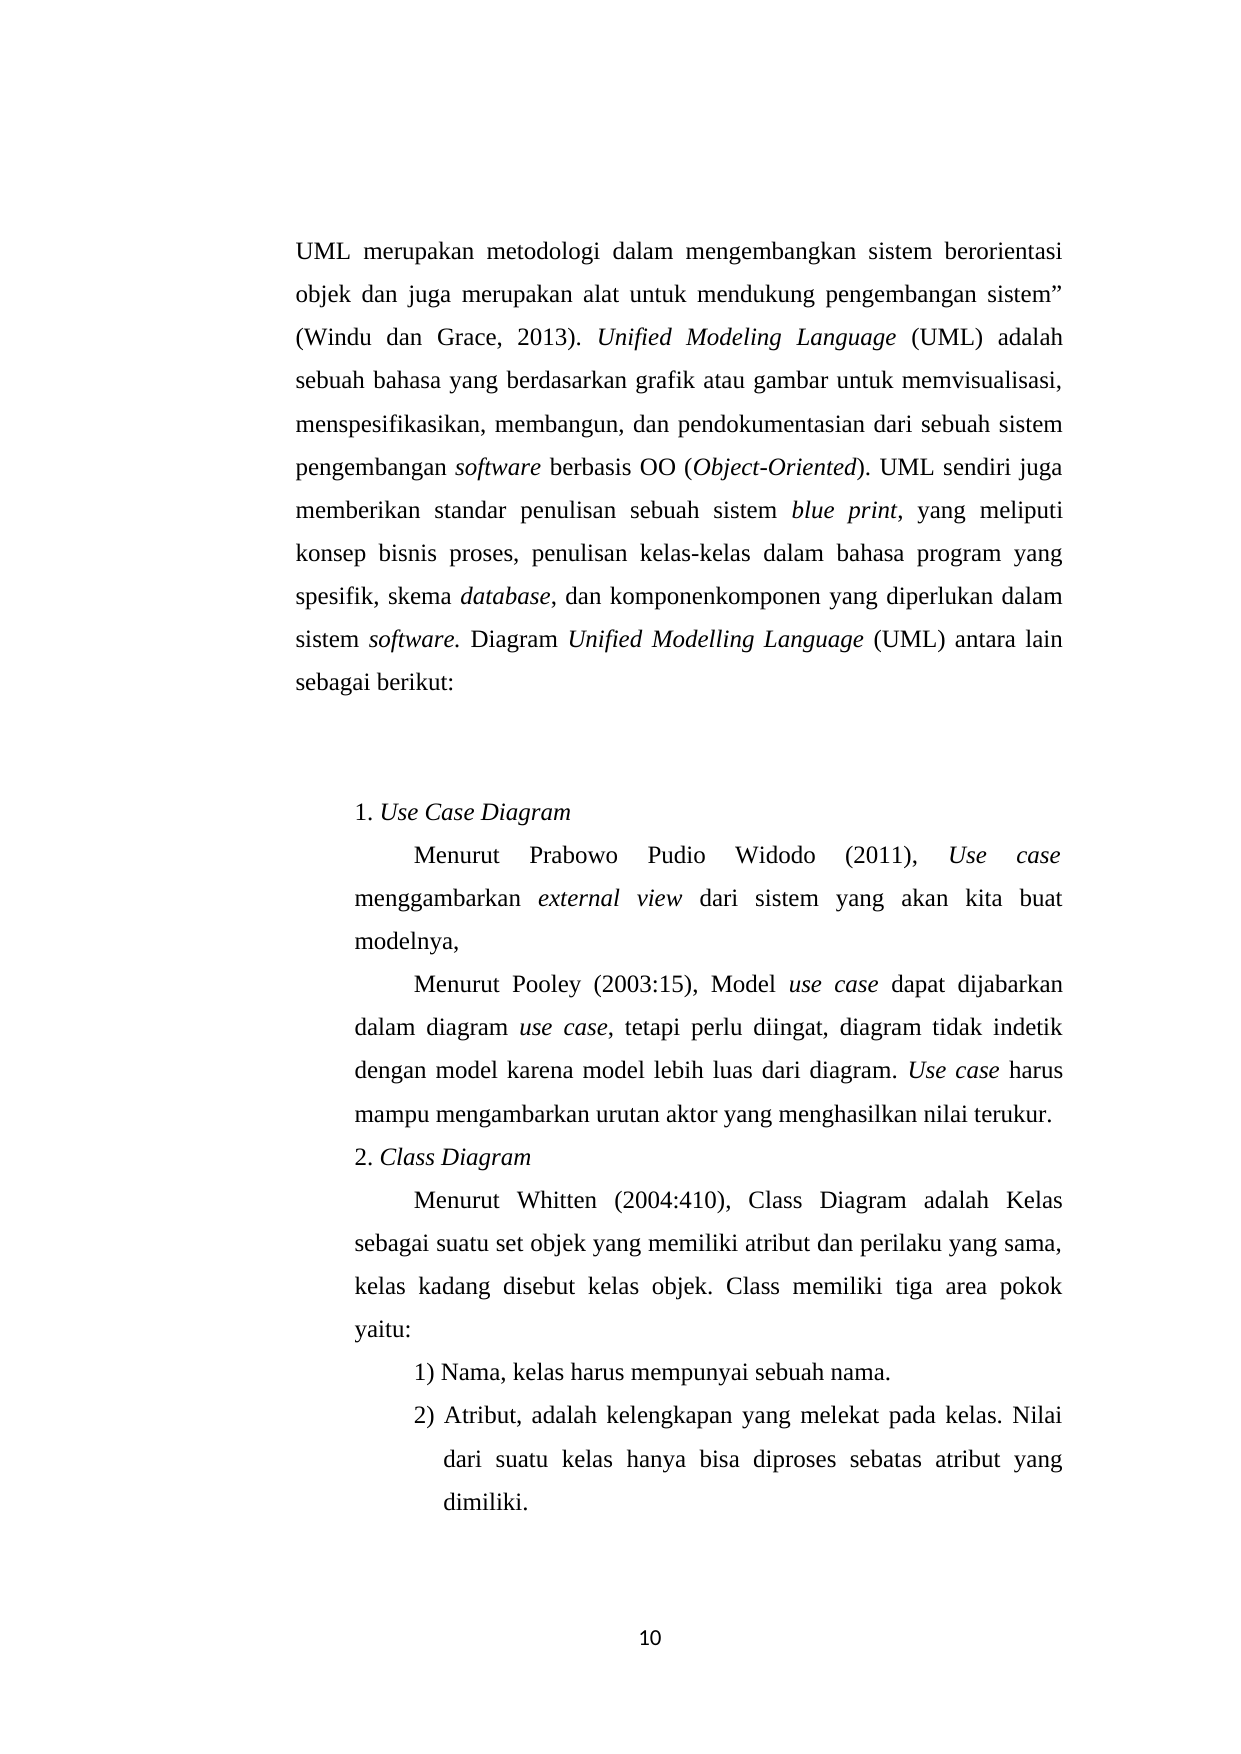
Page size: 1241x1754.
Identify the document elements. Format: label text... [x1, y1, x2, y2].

text 2) Atribut, adalah kelengkapan yang melekat pada kelas. Nilai dari suatu kelas hanya bisa diproses sebatas atribut yang dimiliki. [413, 1401, 1063, 1516]
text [295, 236, 1063, 696]
text Menurut Pooley (2003:15), Model use case dapat dijabarkan dalam diagram use case, tetapi perlu diingat, diagram tidak indetik dengan model karena model lebih luas dari diagram. Use case harus mampu mengambarkan urutan aktor yang menghasilkan nilai terukur. [354, 969, 1063, 1127]
text 2. Class Diagram [236, 1142, 1063, 1171]
text 1) Nama, kelas harus mempunyai sebuah nama. [236, 1357, 1063, 1386]
text 1. Use Case Diagram [236, 797, 1063, 826]
text Menurut Whitten (2004:410), Class Diagram adalah Kelas sebagai suatu set objek yang memiliki atribut dan perilaku yang sama, kelas kadang disebut kelas objek. Class memiliki tiga area pokok yaitu: [354, 1185, 1063, 1343]
text Menurut Prabowo Pudio Widodo (2011), Use case menggambarkan external view dari sistem yang akan kita buat modelnya, [354, 840, 1063, 955]
